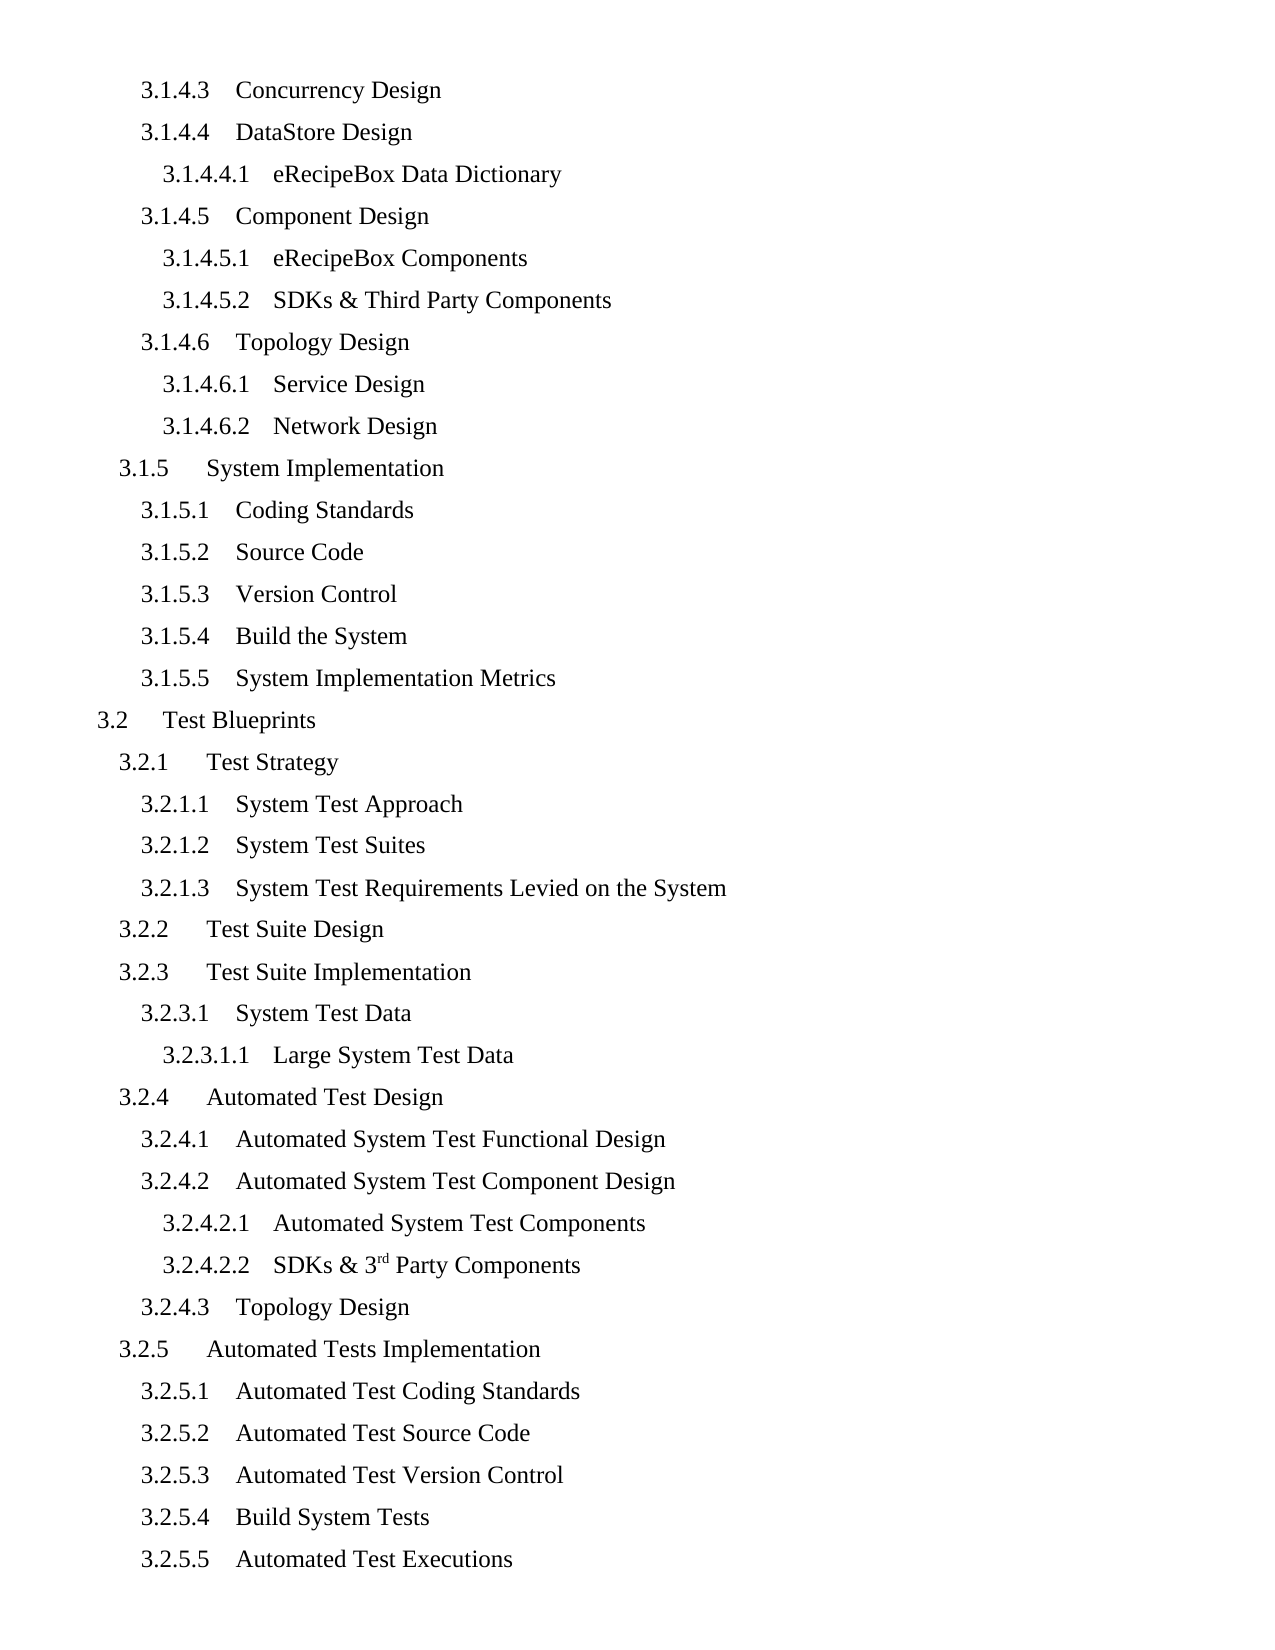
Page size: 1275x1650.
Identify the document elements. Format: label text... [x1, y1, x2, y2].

text 3.1.4.5 Component Design [141, 201, 1200, 230]
text 3.1.4.4 DataStore Design [141, 117, 1200, 146]
text 3.2.2 Test Suite Design [119, 914, 1200, 943]
text 3.1.5.3 Version Control [141, 579, 1200, 607]
text 3.2.1.1 System Test Approach [141, 789, 1200, 817]
text 3.1.4.6.2 Network Design [162, 411, 1200, 439]
text 3.2.5.4 Build System Tests [141, 1502, 1200, 1531]
text 3.2.3.1 System Test Data [141, 998, 1200, 1027]
text 3.1.4.4.1 eRecipeBox Data Dictionary [162, 159, 1200, 188]
text 3.2 Test Blueprints [97, 705, 1200, 733]
text 3.2.1 Test Strategy [119, 747, 1200, 775]
text 3.2.4.1 Automated System Test Functional Design [141, 1124, 1200, 1153]
text 3.2.4.3 Topology Design [141, 1292, 1200, 1321]
text 3.2.5 Automated Tests Implementation [119, 1334, 1200, 1363]
text 3.1.4.3 Concurrency Design [141, 75, 1200, 104]
text 3.2.4.2.2 SDKs & 3rd Party Components [162, 1250, 1200, 1279]
text 3.2.4.2 Automated System Test Component Design [141, 1166, 1200, 1195]
text 3.1.5.4 Build the System [141, 621, 1200, 649]
text 3.1.5.2 Source Code [141, 537, 1200, 566]
text 3.2.5.5 Automated Test Executions [141, 1544, 1200, 1573]
text 3.1.4.5.1 eRecipeBox Components [162, 243, 1200, 272]
text 3.1.4.5.2 SDKs & Third Party Components [162, 285, 1200, 314]
text 3.1.5.1 Coding Standards [141, 495, 1200, 523]
text 3.2.3 Test Suite Implementation [119, 957, 1200, 985]
text 3.2.5.1 Automated Test Coding Standards [141, 1376, 1200, 1405]
text 3.2.5.2 Automated Test Source Code [141, 1418, 1200, 1447]
text 3.1.4.6 Topology Design [141, 327, 1200, 356]
text 3.1.5.5 System Implementation Metrics [141, 663, 1200, 691]
text 3.2.1.3 System Test Requirements Levied on the System [141, 873, 1200, 901]
text 3.2.3.1.1 Large System Test Data [162, 1041, 1200, 1069]
text 3.1.4.6.1 Service Design [162, 369, 1200, 398]
text 3.2.5.3 Automated Test Version Control [141, 1460, 1200, 1489]
text 3.2.4.2.1 Automated System Test Components [162, 1208, 1200, 1237]
text 3.2.1.2 System Test Suites [141, 831, 1200, 859]
text 3.1.5 System Implementation [119, 453, 1200, 482]
text 3.2.4 Automated Test Design [119, 1082, 1200, 1111]
